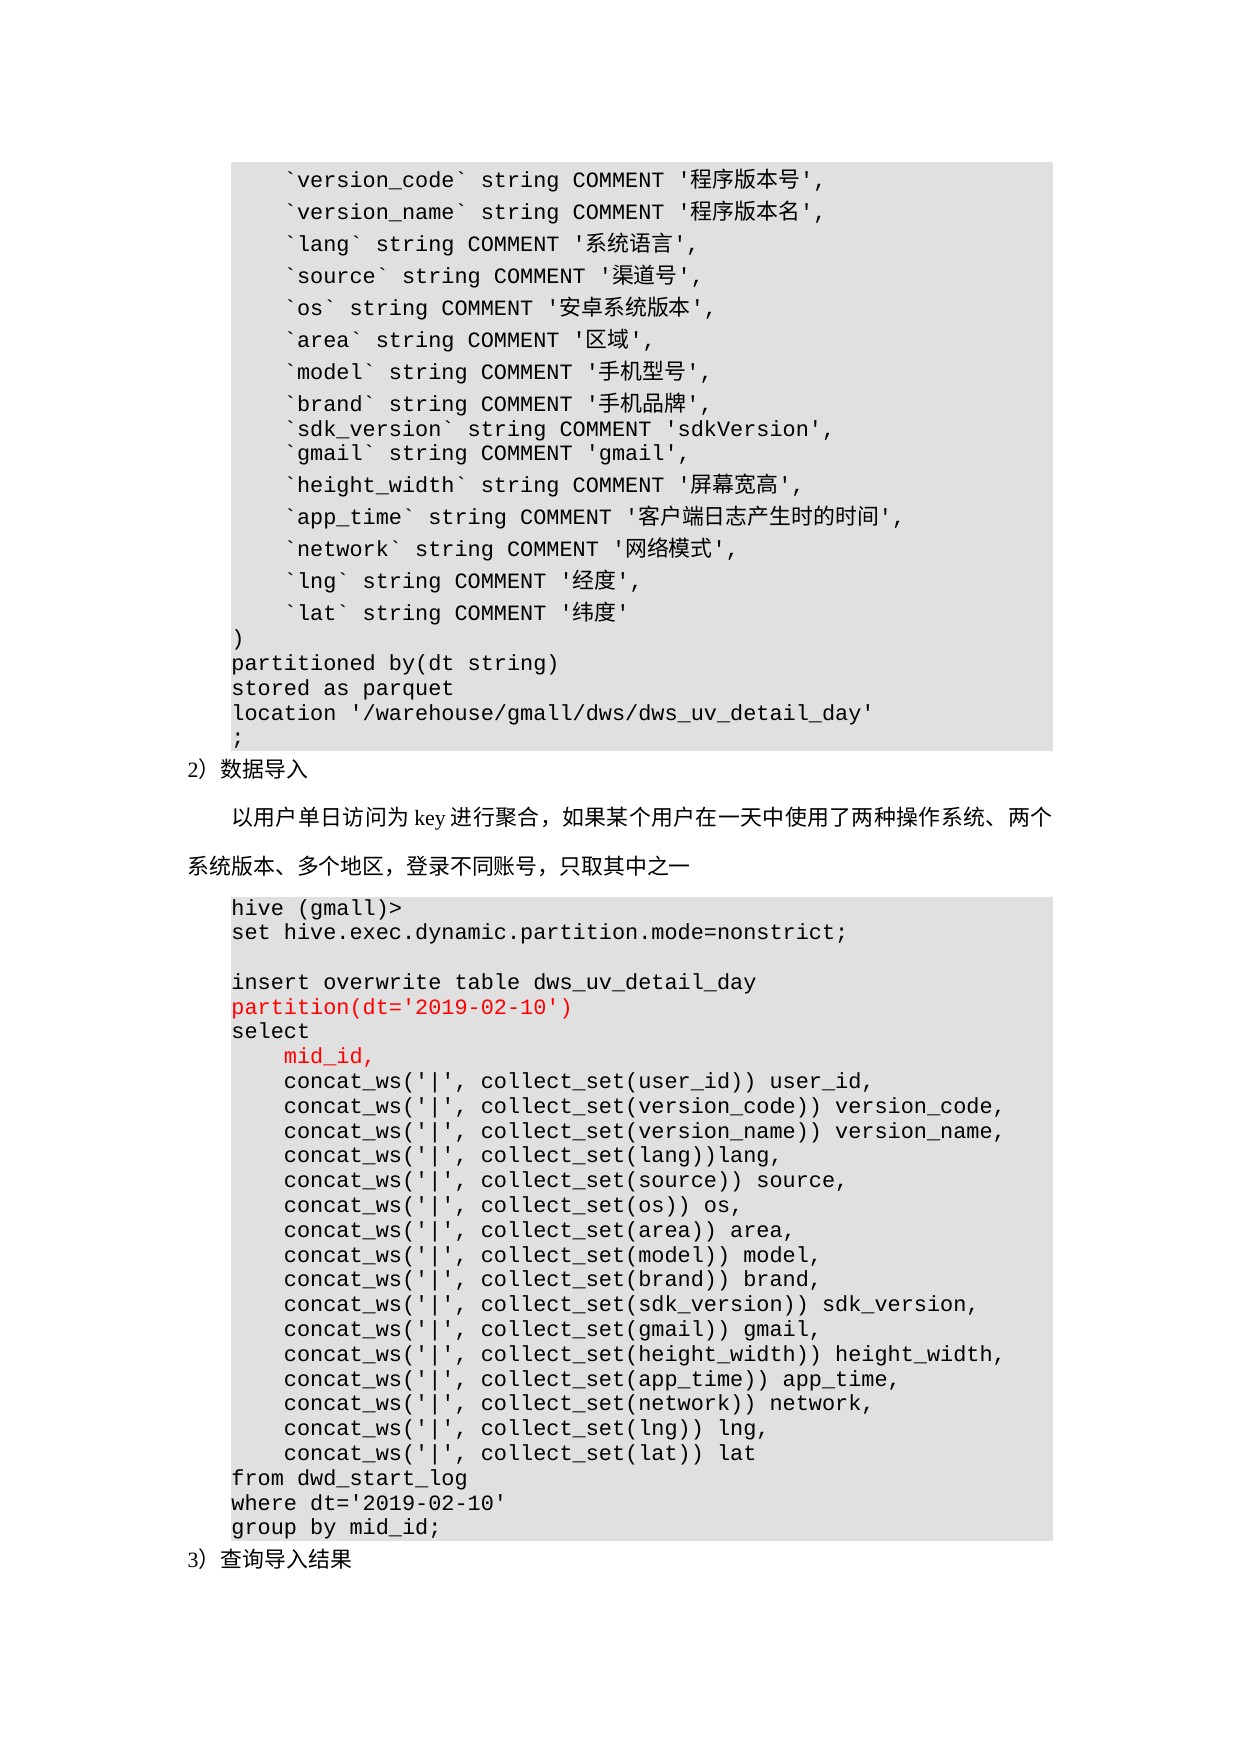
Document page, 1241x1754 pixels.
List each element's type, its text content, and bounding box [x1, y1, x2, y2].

text insert overwrite table dws_uv_detail_day [231, 971, 1053, 996]
text `version_name` string COMMENT '程序版本名', [231, 194, 1053, 226]
text concat_ws('|', collect_set(os)) os, [231, 1194, 1053, 1219]
text `model` string COMMENT '手机型号', [231, 354, 1053, 386]
text concat_ws('|', collect_set(source)) source, [231, 1169, 1053, 1194]
text `version_code` string COMMENT '程序版本号', [231, 162, 1053, 194]
text 2）数据导入 [187, 751, 1053, 784]
text 3）查询导入结果 [187, 1541, 1053, 1574]
text concat_ws('|', collect_set(lng)) lng, [231, 1417, 1053, 1442]
text concat_ws('|', collect_set(version_name)) version_name, [231, 1120, 1053, 1144]
text concat_ws('|', collect_set(lat)) lat [231, 1442, 1053, 1467]
text concat_ws('|', collect_set(brand)) brand, [231, 1268, 1053, 1293]
text `source` string COMMENT '渠道号', [231, 258, 1053, 290]
text `sdk_version` string COMMENT 'sdkVersion', [231, 418, 1053, 443]
text `lat` string COMMENT '纬度' [231, 595, 1053, 627]
text concat_ws('|', collect_set(area)) area, [231, 1219, 1053, 1244]
text mid_id, [231, 1045, 1053, 1070]
text concat_ws('|', collect_set(network)) network, [231, 1392, 1053, 1417]
text concat_ws('|', collect_set(height_width)) height_width, [231, 1343, 1053, 1368]
text hive (gmall)> [231, 897, 1053, 921]
text `network` string COMMENT '网络模式', [231, 531, 1053, 563]
text 以用户单日访问为key进行聚合，如果某个用户在一天中使用了两种操作系统、两个系统版本、多个地区，登录不同账号，只取其中之一 [187, 799, 1053, 881]
text ; [231, 726, 1053, 751]
text concat_ws('|', collect_set(version_code)) version_code, [231, 1095, 1053, 1120]
text concat_ws('|', collect_set(model)) model, [231, 1244, 1053, 1268]
text concat_ws('|', collect_set(user_id)) user_id, [231, 1070, 1053, 1095]
text concat_ws('|', collect_set(gmail)) gmail, [231, 1318, 1053, 1343]
text concat_ws('|', collect_set(lang))lang, [231, 1144, 1053, 1169]
text location '/warehouse/gmall/dws/dws_uv_detail_day' [231, 702, 1053, 726]
text `area` string COMMENT '区域', [231, 322, 1053, 354]
text `height_width` string COMMENT '屏幕宽高', [231, 467, 1053, 499]
text ) [231, 627, 1053, 652]
text set hive.exec.dynamic.partition.mode=nonstrict; [231, 921, 1053, 946]
text where dt='2019-02-10' [231, 1492, 1053, 1516]
text concat_ws('|', collect_set(sdk_version)) sdk_version, [231, 1293, 1053, 1318]
text `gmail` string COMMENT 'gmail', [231, 443, 1053, 467]
text concat_ws('|', collect_set(app_time)) app_time, [231, 1368, 1053, 1392]
text `app_time` string COMMENT '客户端日志产生时的时间', [231, 499, 1053, 531]
text stored as parquet [231, 677, 1053, 702]
text group by mid_id; [231, 1516, 1053, 1541]
text `brand` string COMMENT '手机品牌', [231, 386, 1053, 418]
text `lang` string COMMENT '系统语言', [231, 226, 1053, 258]
text partitioned by(dt string) [231, 652, 1053, 677]
text `os` string COMMENT '安卓系统版本', [231, 290, 1053, 322]
text from dwd_start_log [231, 1467, 1053, 1492]
text `lng` string COMMENT '经度', [231, 563, 1053, 595]
text select [231, 1021, 1053, 1045]
text partition(dt='2019-02-10') [231, 996, 1053, 1021]
